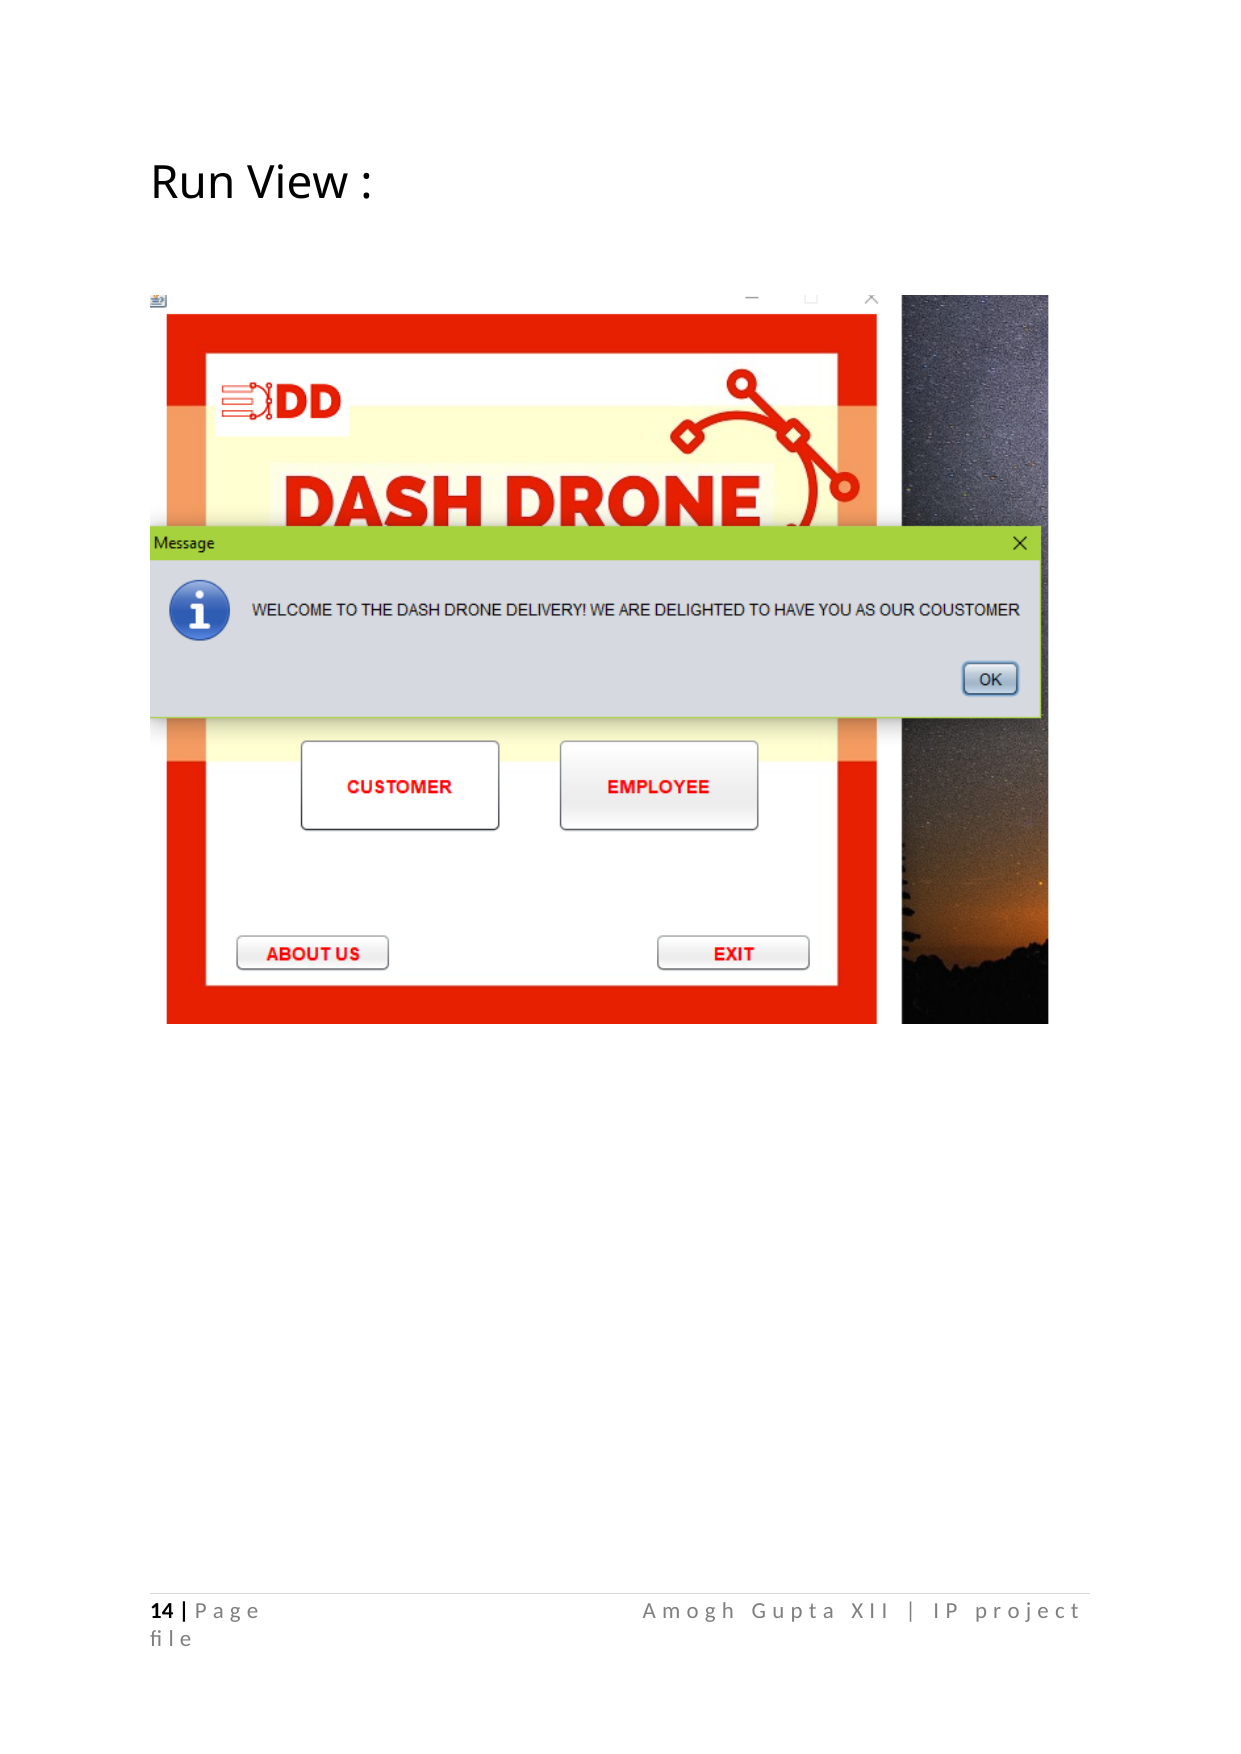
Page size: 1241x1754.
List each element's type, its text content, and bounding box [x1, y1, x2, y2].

text Run View : [150, 150, 1090, 212]
picture [150, 295, 1049, 1024]
